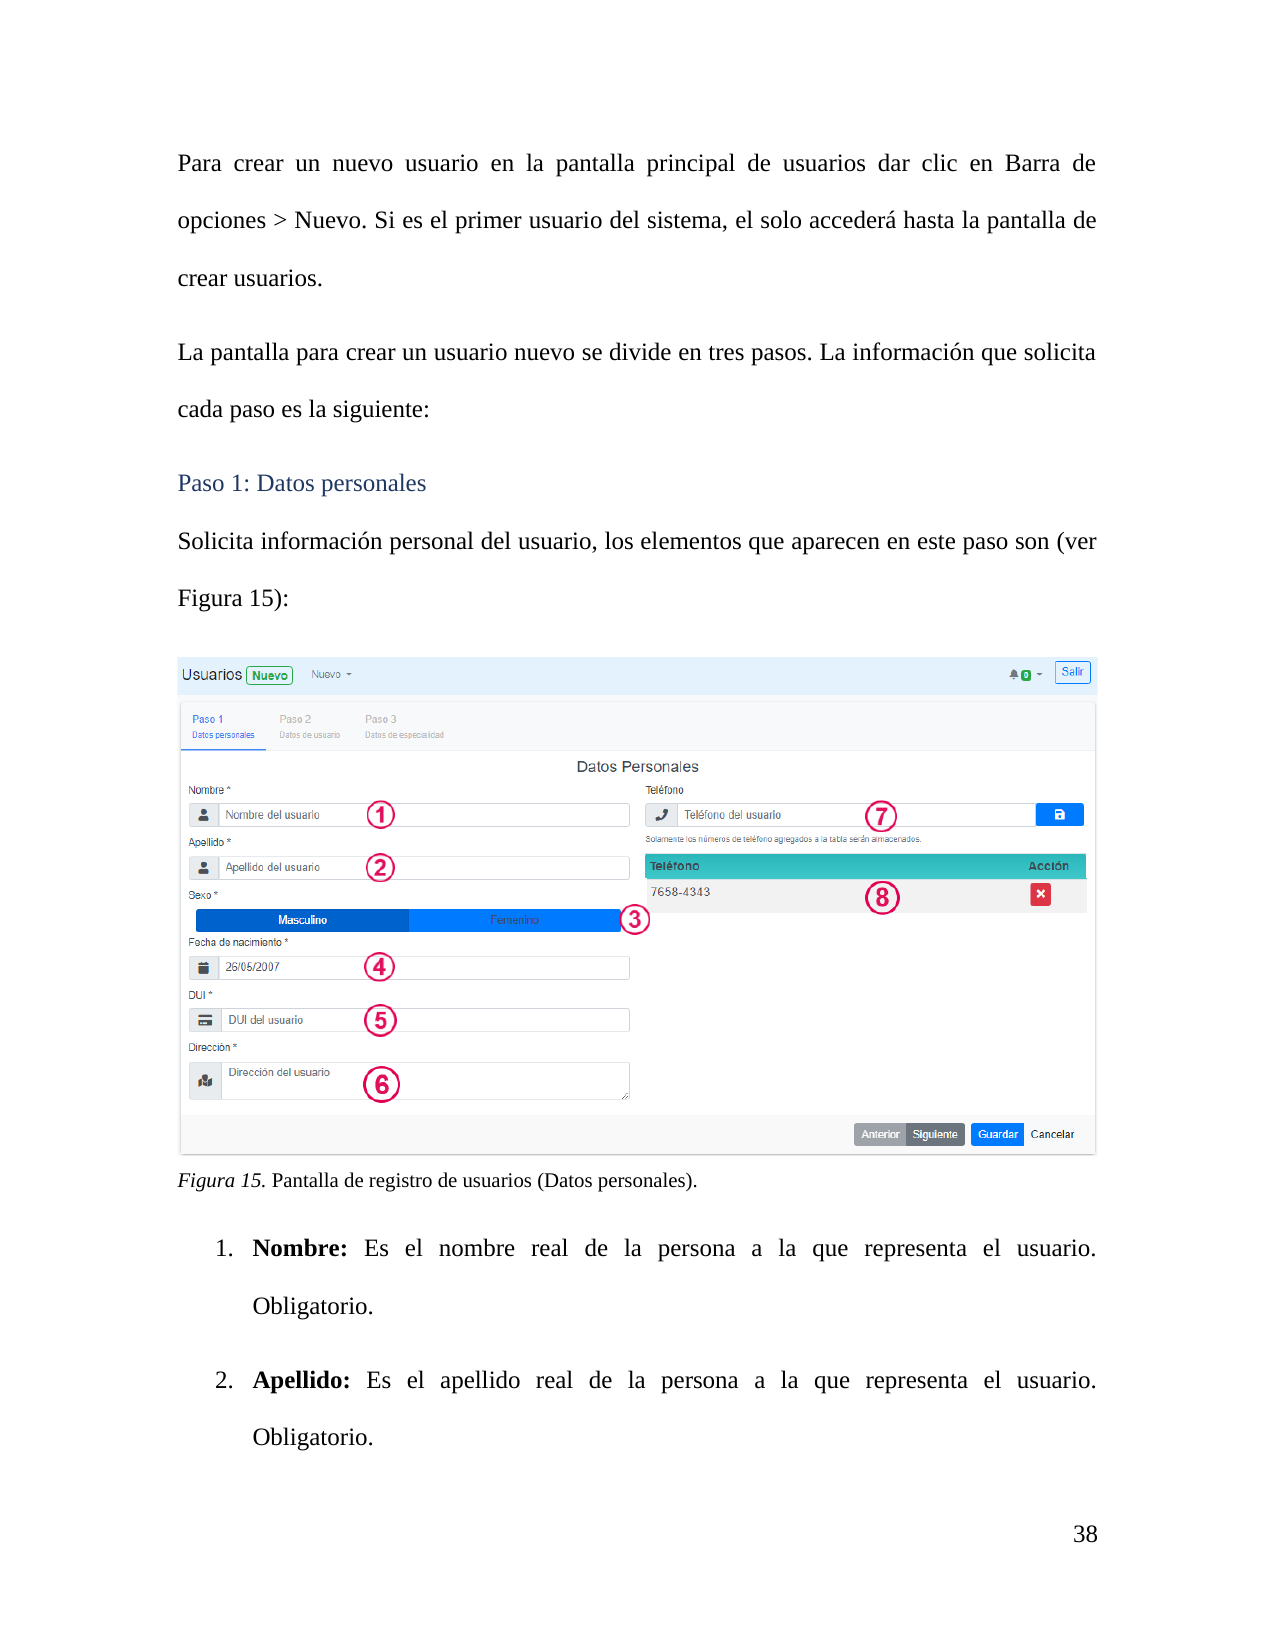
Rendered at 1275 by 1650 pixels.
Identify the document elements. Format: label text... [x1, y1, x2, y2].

text Para crear un nuevo usuario en la pantalla principal de usuarios dar clic en Barra de opciones > Nuevo. Si es el primer usuario del sistema, el solo accederá hasta la pantalla de crear usuarios. [177, 148, 1098, 291]
text Paso 1: Datos personales [177, 468, 1098, 497]
list Apellido: Es el apellido real de la persona a la que representa el usuario. Obligatorio. [215, 1365, 1098, 1451]
text Solicita información personal del usuario, los elementos que aparecen en este paso son (ver Figura 15): [177, 526, 1098, 612]
text La pantalla para crear un usuario nuevo se divide en tres pasos. La información que solicita cada paso es la siguiente: [177, 337, 1098, 423]
picture [177, 657, 1098, 1156]
list Nombre: Es el nombre real de la persona a la que representa el usuario. Obligatorio. [215, 1233, 1098, 1319]
text Figura 15. Pantalla de registro de usuarios (Datos personales). [177, 1168, 1098, 1192]
